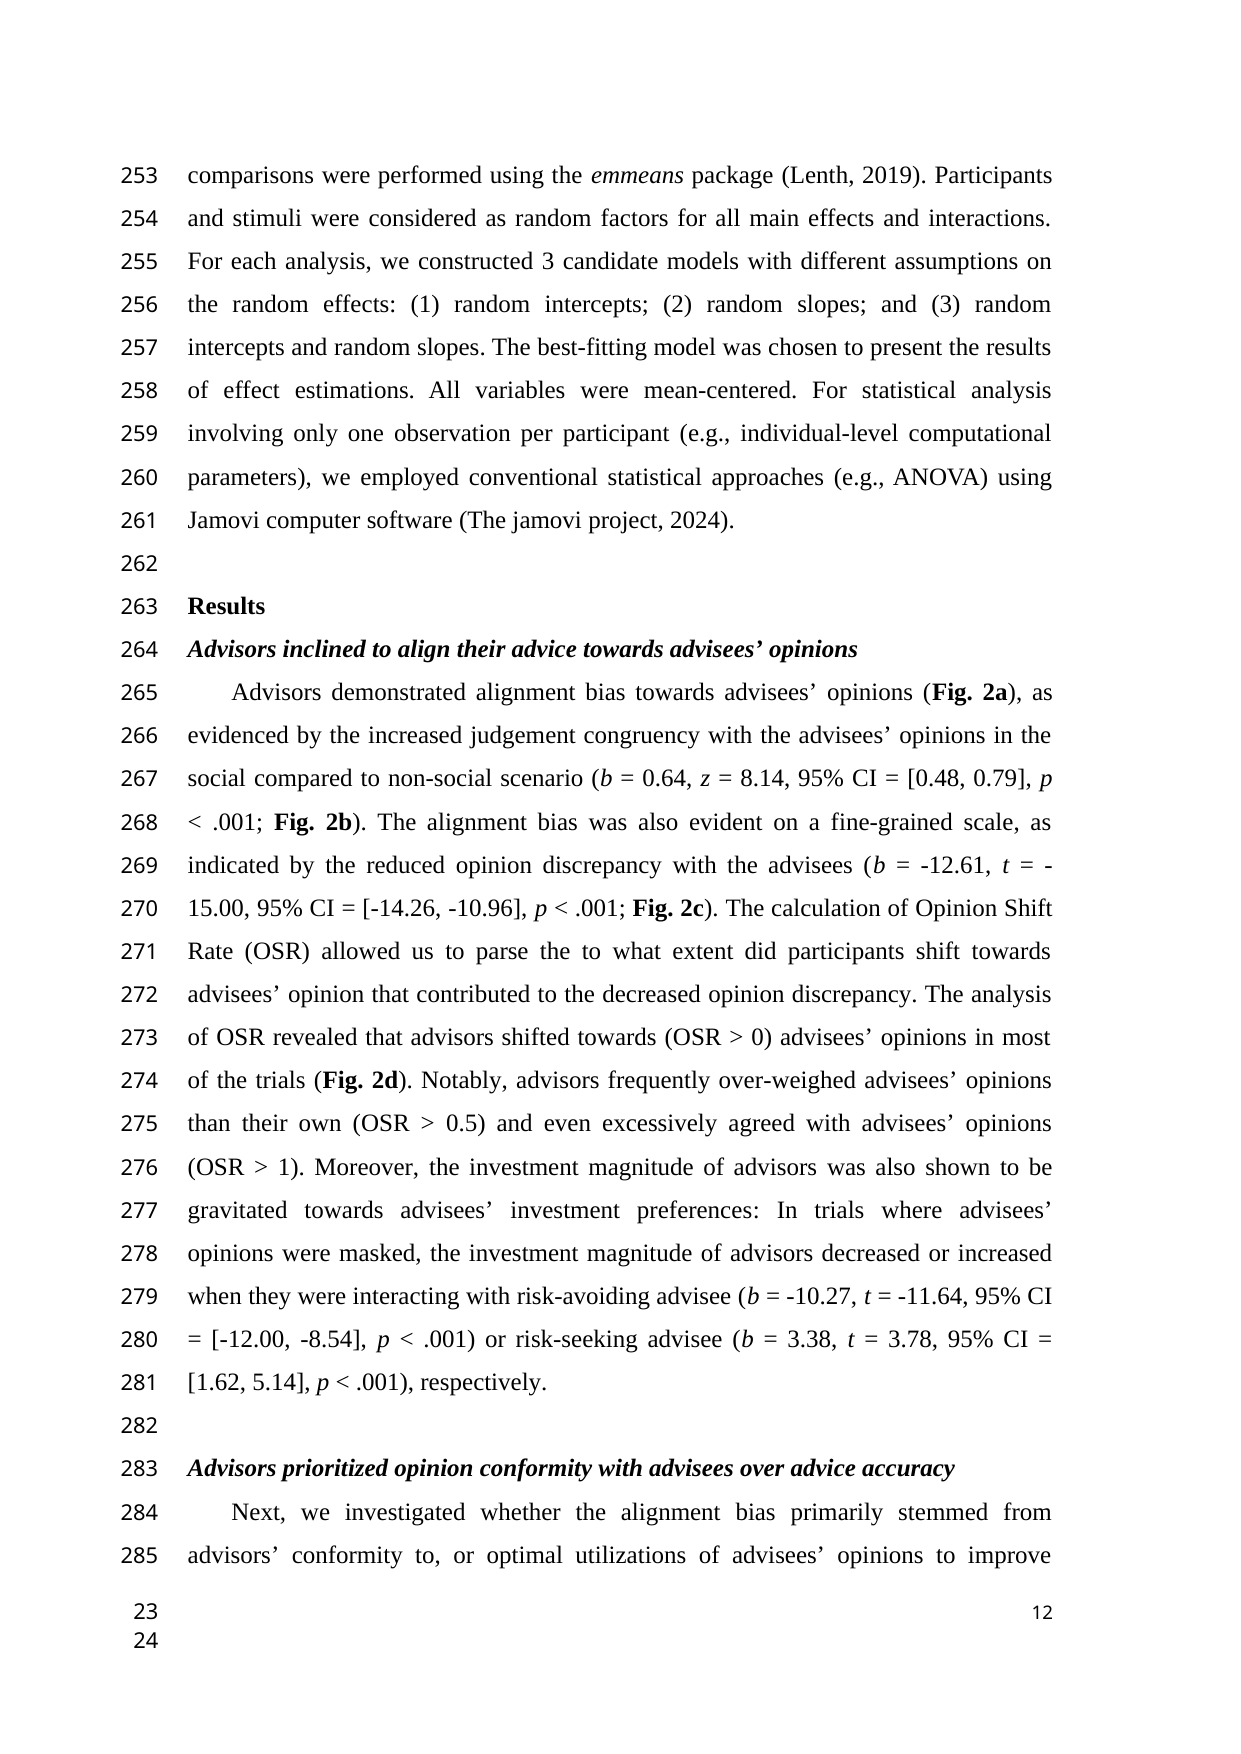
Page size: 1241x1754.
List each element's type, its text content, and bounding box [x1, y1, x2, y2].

text Advisors prioritized opinion conformity with advisees over advice accuracy [187, 1453, 1053, 1482]
text Advisors demonstrated alignment bias towards advisees’ opinions (Fig. 2a), as evidenced by the increased judgement congruency with the advisees’ opinions in the social compared to non-social scenario (b = 0.64, z = 8.14, 95% CI = [0.48, 0.79], p < .001; Fig. 2b). The alignment bias was also evident on a fine-grained scale, as indicated by the reduced opinion discrepancy with the advisees (b = -12.61, t = -15.00, 95% CI = [-14.26, -10.96], p < .001; Fig. 2c). The calculation of Opinion Shift Rate (OSR) allowed us to parse the to what extent did participants shift towards advisees’ opinion that contributed to the decreased opinion discrepancy. The analysis of OSR revealed that advisors shifted towards (OSR > 0) advisees’ opinions in most of the trials (Fig. 2d). Notably, advisors frequently over-weighed advisees’ opinions than their own (OSR > 0.5) and even excessively agreed with advisees’ opinions (OSR > 1). Moreover, the investment magnitude of advisors was also shown to be gravitated towards advisees’ investment preferences: In trials where advisees’ opinions were masked, the investment magnitude of advisors decreased or increased when they were interacting with risk-avoiding advisee (b = -10.27, t = -11.64, 95% CI = [-12.00, -8.54], p < .001) or risk-seeking advisee (b = 3.38, t = 3.78, 95% CI = [1.62, 5.14], p < .001), respectively. [187, 677, 1053, 1396]
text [187, 1497, 1053, 1568]
text Advisors inclined to align their advice towards advisees’ opinions [187, 634, 1053, 663]
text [187, 160, 1053, 533]
text Results [187, 591, 1053, 620]
